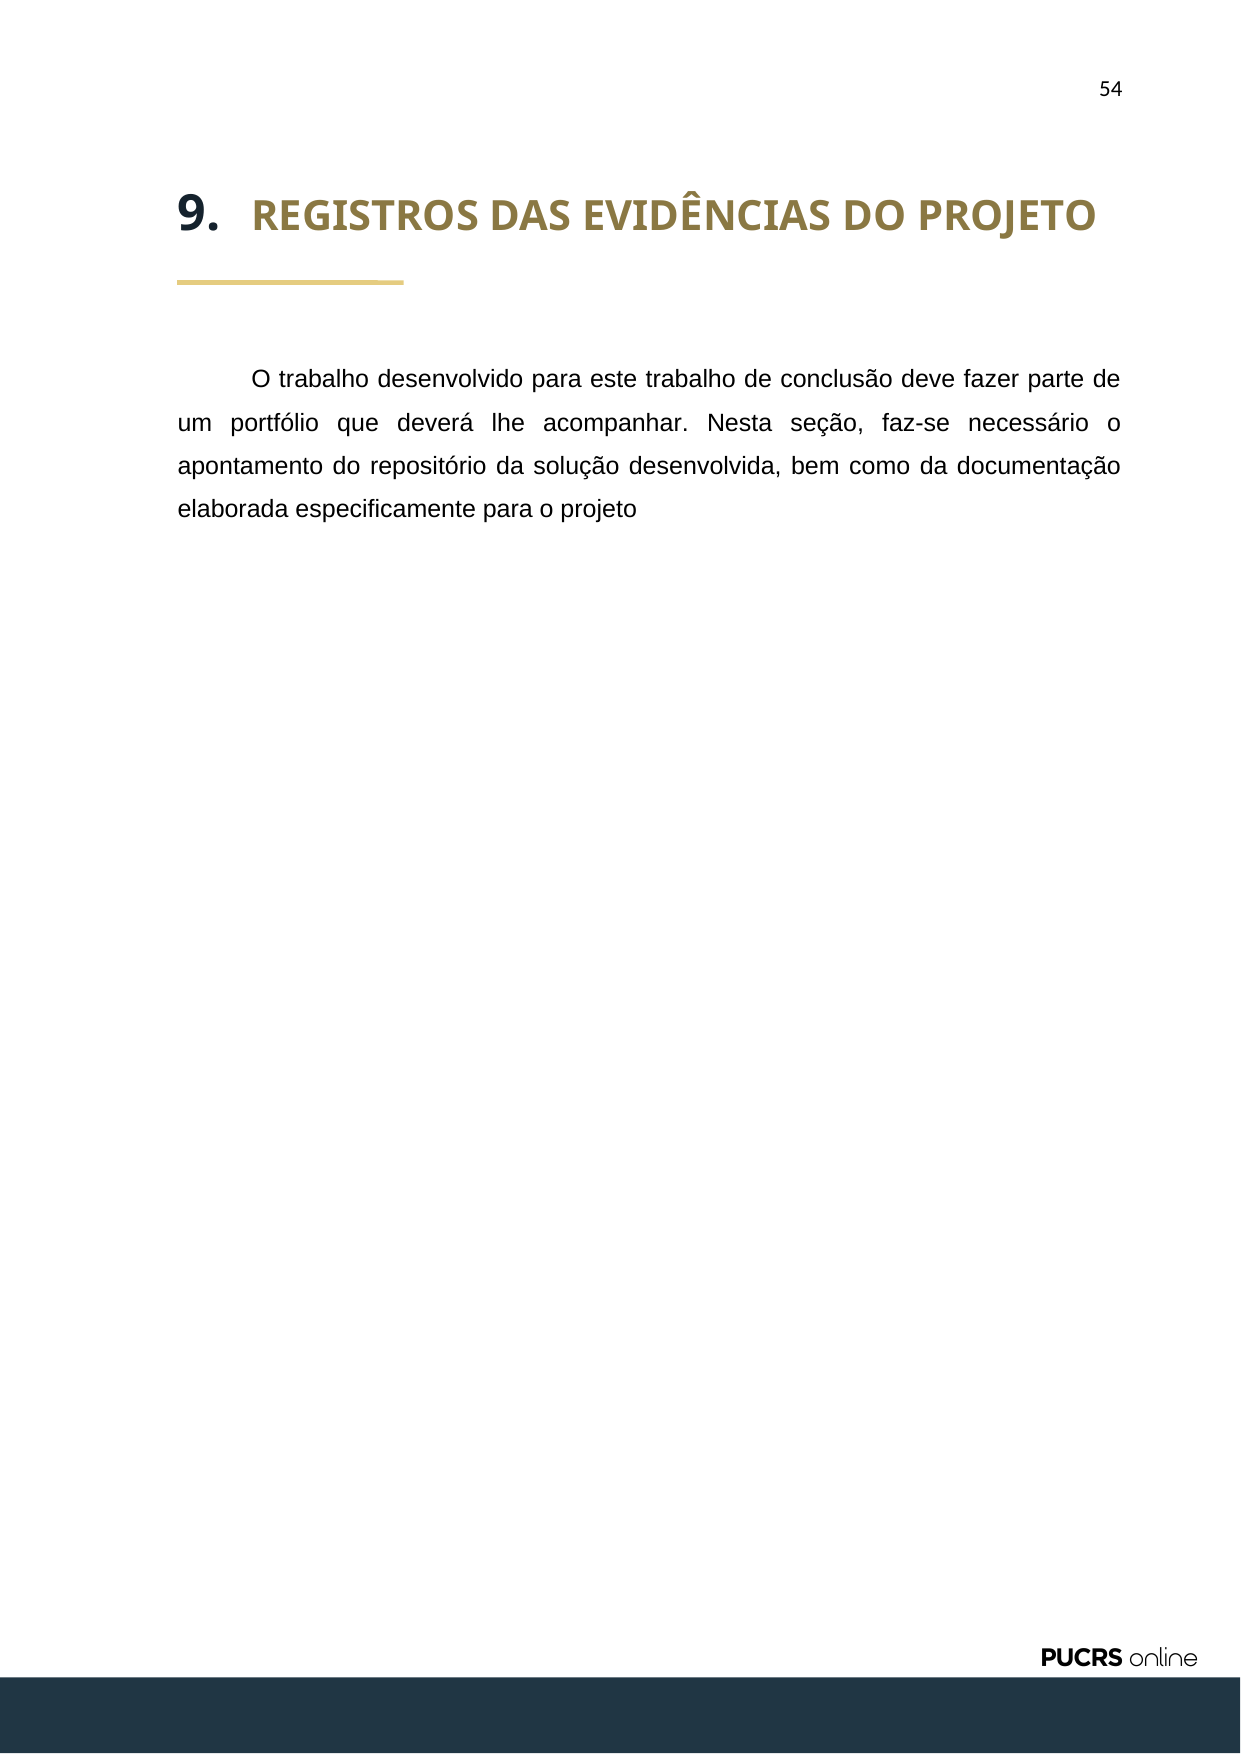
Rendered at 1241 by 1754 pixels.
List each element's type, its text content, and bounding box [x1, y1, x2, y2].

text O trabalho desenvolvido para este trabalho de conclusão deve fazer parte de um portfólio que deverá lhe acompanhar. Nesta seção, faz-se necessário o apontamento do repositório da solução desenvolvida, bem como da documentação elaborada especificamente para o projeto [177, 364, 1122, 523]
picture [1040, 1646, 1198, 1668]
subtitle Registros das evidências do projeto [177, 177, 1122, 245]
